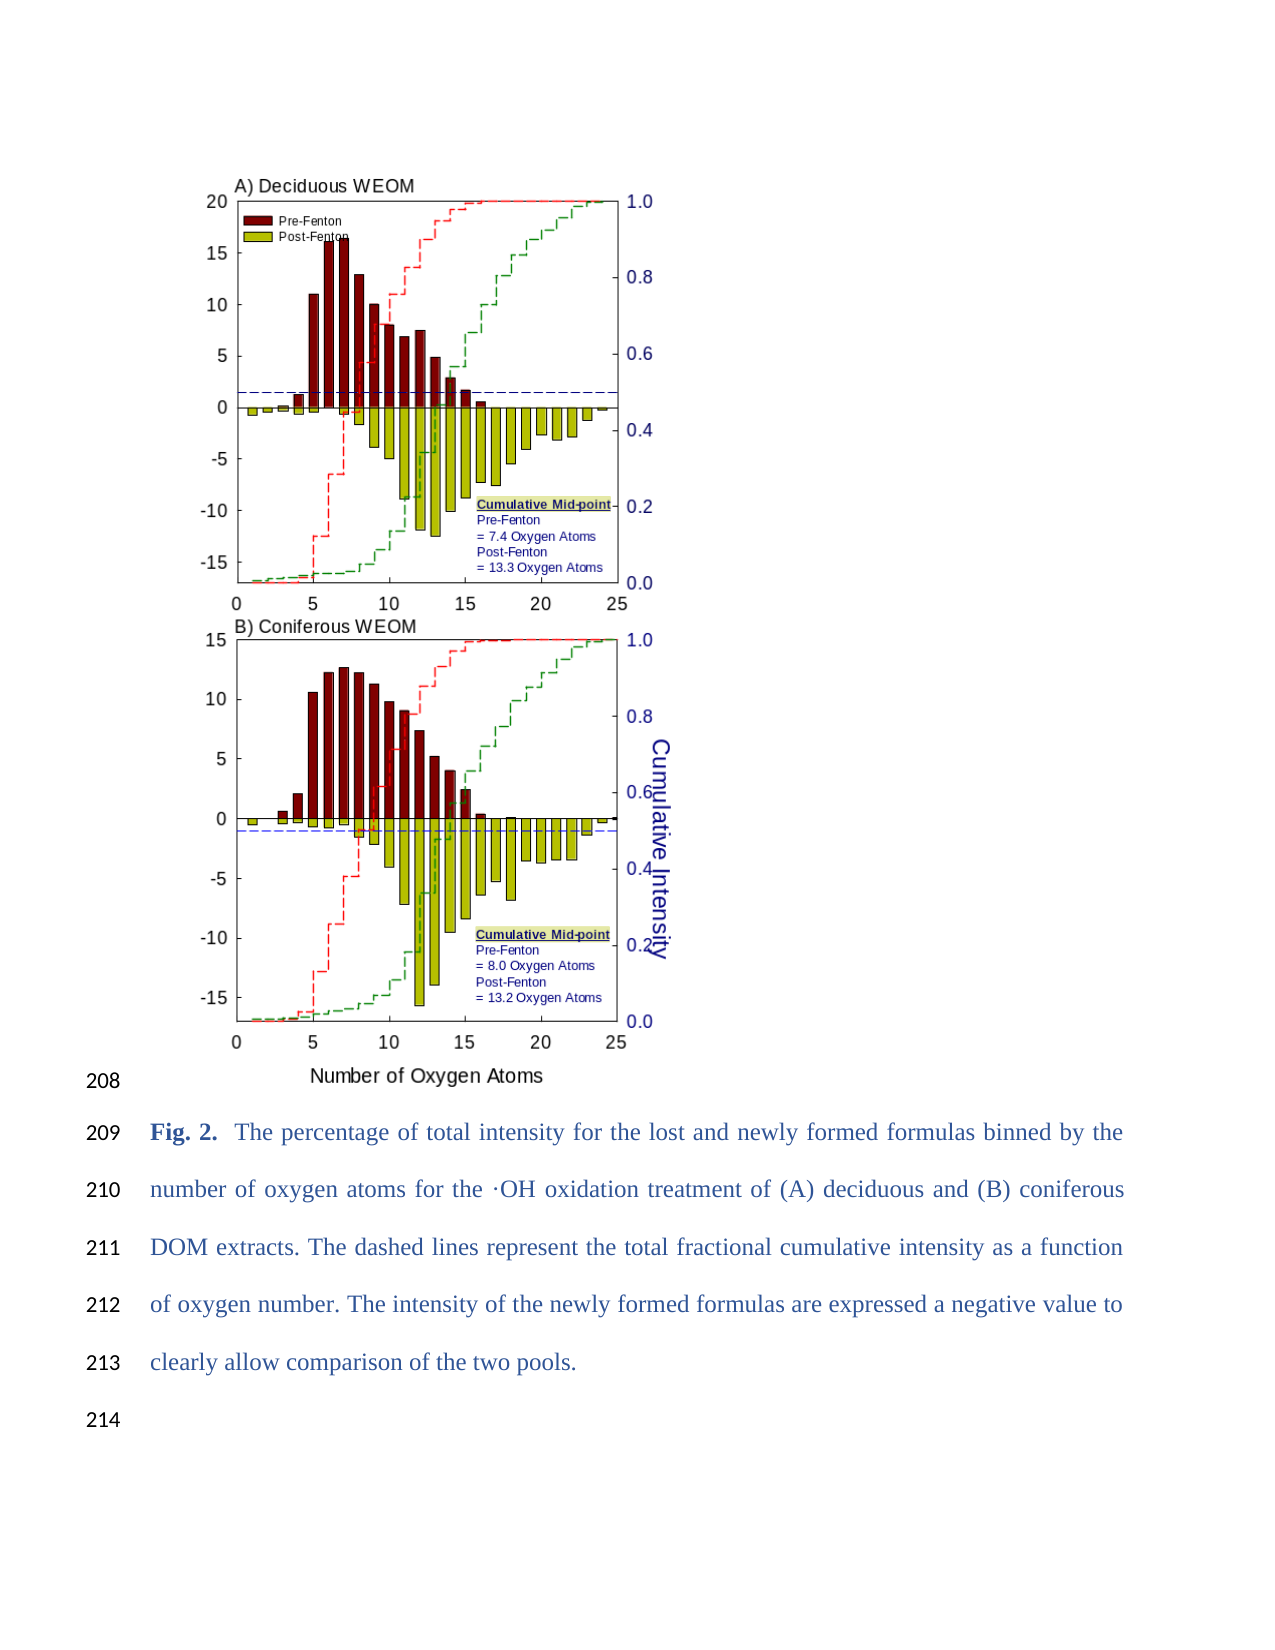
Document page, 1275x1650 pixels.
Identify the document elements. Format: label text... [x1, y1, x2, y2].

text Fig. 2. The percentage of total intensity for the lost and newly formed formulas binned by the number of oxygen atoms for the ·OH oxidation treatment of (A) deciduous and (B) coniferous DOM extracts. The dashed lines represent the total fractional cumulative intensity as a function of oxygen number. The intensity of the newly formed formulas are expressed a negative value to clearly allow comparison of the two pools. [150, 1117, 1125, 1376]
